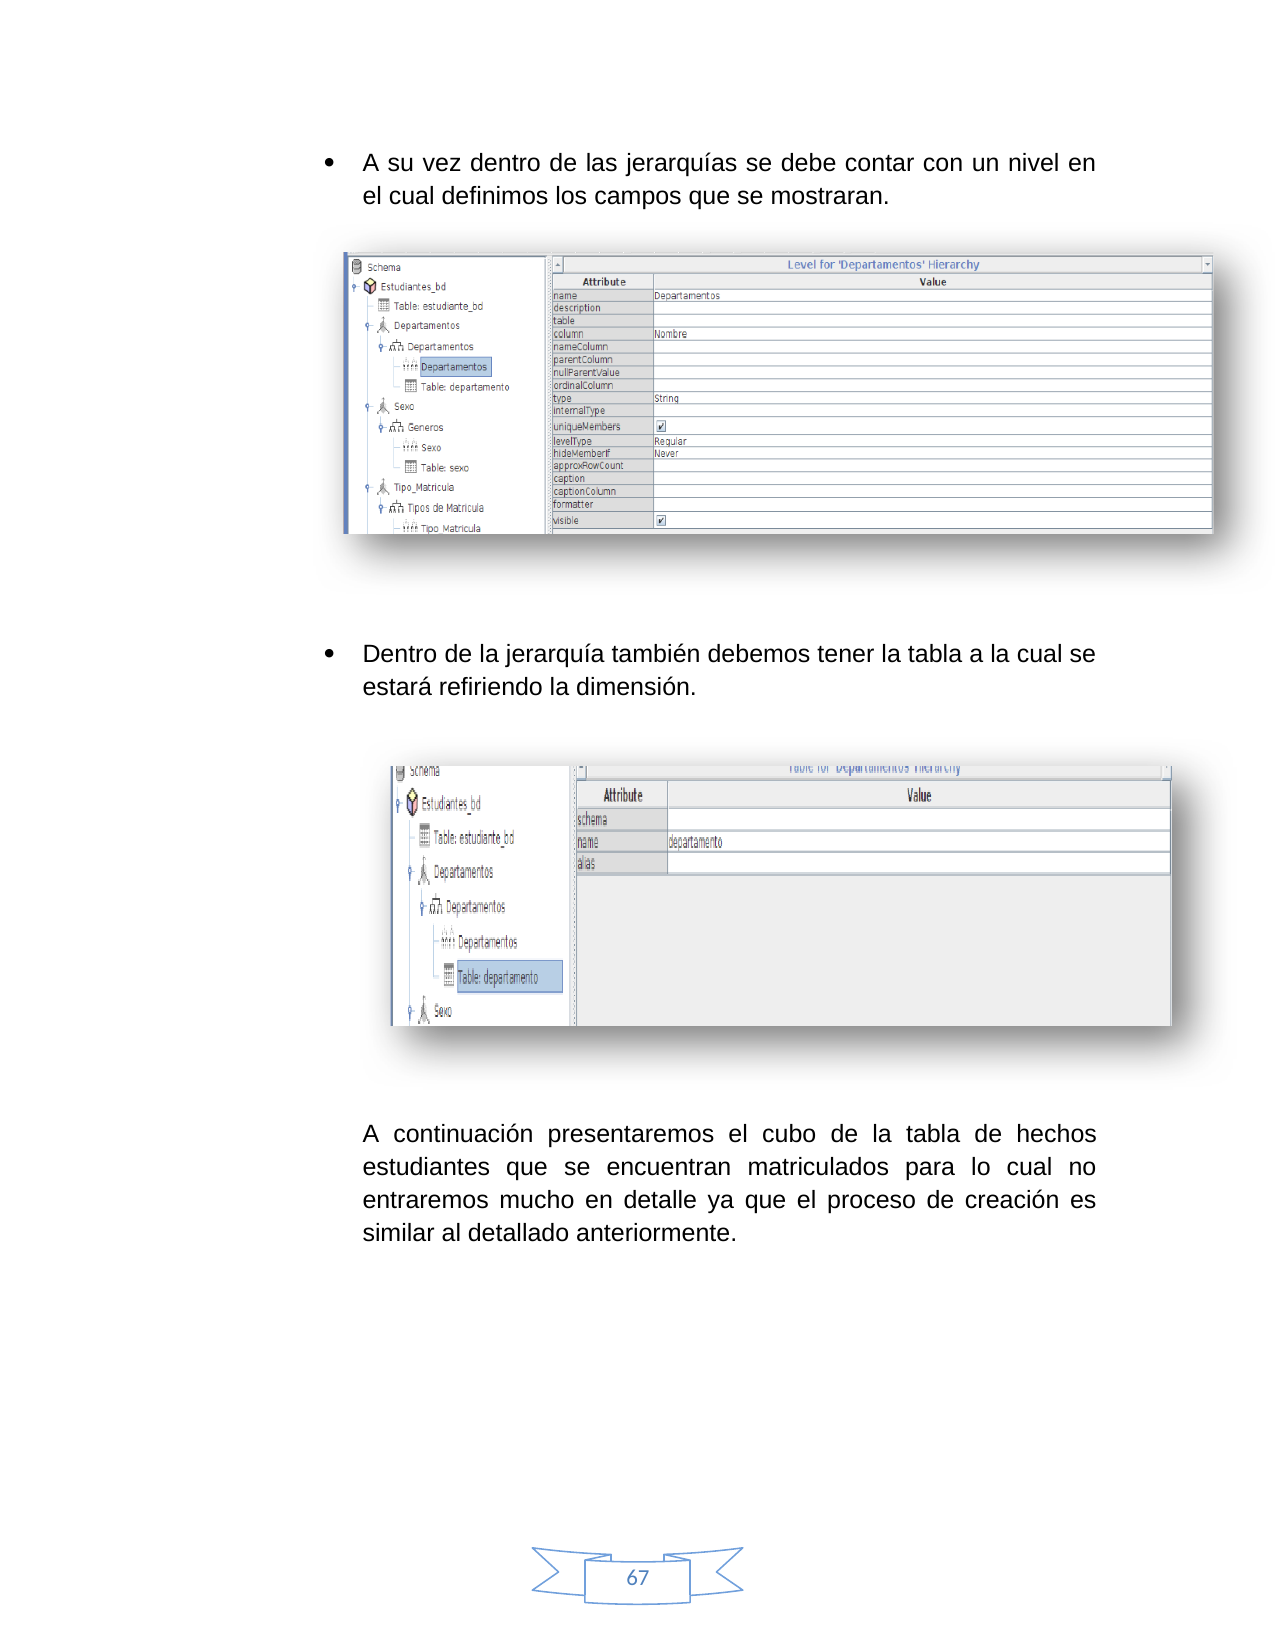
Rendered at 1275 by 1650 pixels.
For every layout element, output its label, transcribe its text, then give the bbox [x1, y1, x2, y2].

picture [343, 252, 1214, 534]
list Dentro de la jerarquía también debemos tener la tabla a la cual se estará refiriendo la dimensión. [325, 639, 1098, 701]
list A su vez dentro de las jerarquías se debe contar con un nivel en el cual definimos los campos que se mostraran. [325, 148, 1098, 209]
picture [390, 766, 1172, 1026]
